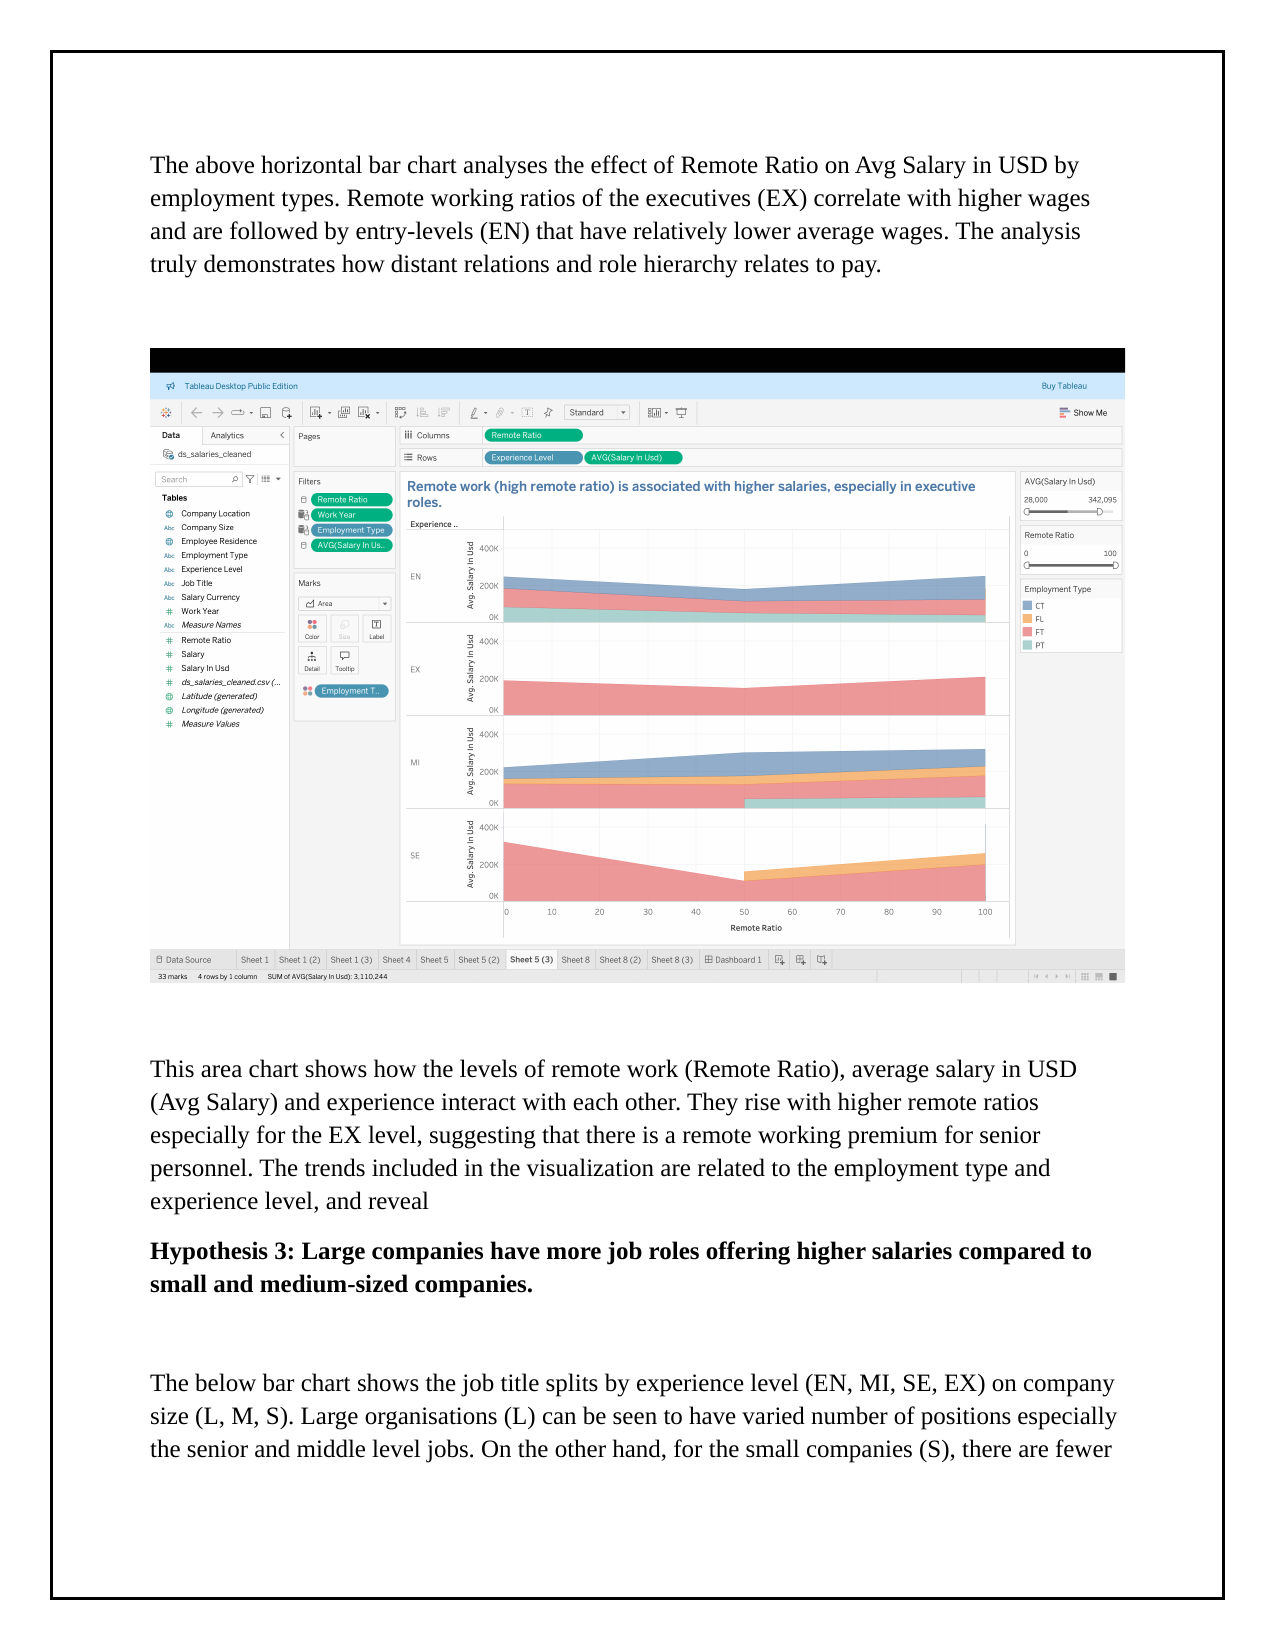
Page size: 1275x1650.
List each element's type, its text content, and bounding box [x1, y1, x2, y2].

text Hypothesis 3: Large companies have more job roles offering higher salaries compared to small and medium-sized companies. [150, 1236, 1125, 1297]
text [150, 1368, 1125, 1463]
picture [150, 348, 1125, 983]
text This area chart shows how the levels of remote work (Remote Ratio), average salary in USD (Avg Salary) and experience interact with each other. They rise with higher remote ratios especially for the EX level, suggesting that there is a remote working premium for senior personnel. The trends included in the visualization are related to the employment type and experience level, and reveal [150, 1054, 1125, 1215]
text The above horizontal bar chart analyses the effect of Remote Ratio on Avg Salary in USD by employment types. Remote working ratios of the executives (EX) correlate with higher wages and are followed by entry-levels (EN) that have relatively lower average wages. The analysis truly demonstrates how distant relations and role hierarchy relates to pay. [150, 150, 1125, 278]
